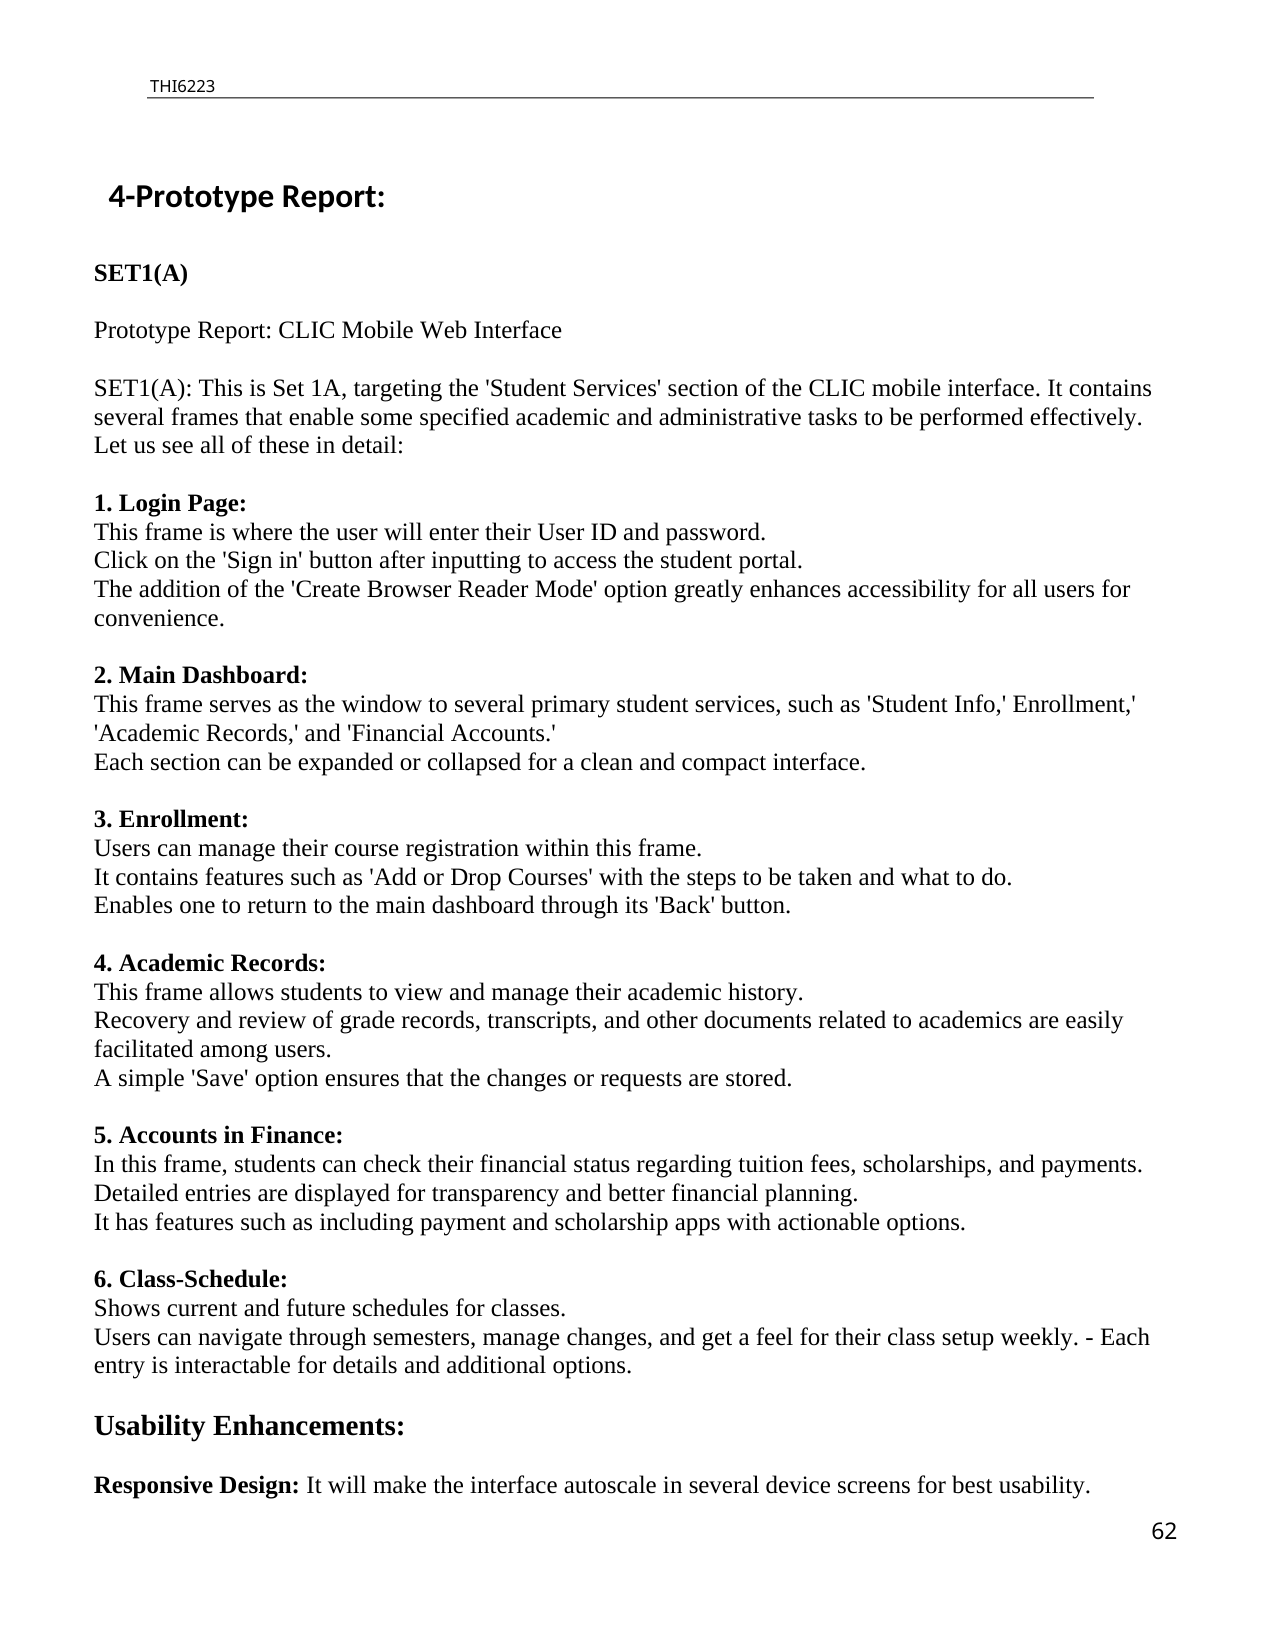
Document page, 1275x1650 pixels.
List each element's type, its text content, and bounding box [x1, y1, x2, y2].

text It contains features such as 'Add or Drop Courses' with the steps to be taken and what to do. [94, 862, 1177, 890]
text SET1(A) [94, 258, 1177, 287]
text Responsive Design: It will make the interface autoscale in several device screens for best usability. [94, 1470, 1177, 1499]
text Shows current and future schedules for classes. [94, 1293, 1177, 1322]
text 6. Class-Schedule: [94, 1264, 1177, 1293]
text Prototype Report: CLIC Mobile Web Interface [94, 315, 1177, 344]
text In this frame, students can check their financial status regarding tuition fees, scholarships, and payments. [94, 1149, 1177, 1178]
text Enables one to return to the main dashboard through its 'Back' button. [94, 890, 1177, 919]
text This frame is where the user will enter their User ID and password. [94, 517, 1177, 545]
text 4. Academic Records: [94, 948, 1177, 977]
subtitle 4-Prototype Report: [108, 175, 1177, 216]
text 3. Enrollment: [94, 804, 1177, 833]
text The addition of the 'Create Browser Reader Mode' option greatly enhances accessibility for all users for convenience. [94, 574, 1177, 632]
text A simple 'Save' option ensures that the changes or requests are stored. [94, 1063, 1177, 1092]
text Usability Enhancements: [94, 1408, 1177, 1441]
text Users can manage their course registration within this frame. [94, 833, 1177, 862]
text It has features such as including payment and scholarship apps with actionable options. [94, 1207, 1177, 1235]
text 5. Accounts in Finance: [94, 1120, 1177, 1149]
text Click on the 'Sign in' button after inputting to access the student portal. [94, 545, 1177, 574]
text SET1(A): This is Set 1A, targeting the 'Student Services' section of the CLIC mobile interface. It contains several frames that enable some specified academic and administrative tasks to be performed effectively. Let us see all of these in detail: [94, 373, 1177, 459]
text Each section can be expanded or collapsed for a clean and compact interface. [94, 747, 1177, 775]
text 1. Login Page: [94, 488, 1177, 517]
text Detailed entries are displayed for transparency and better financial planning. [94, 1178, 1177, 1207]
text 2. Main Dashboard: [94, 660, 1177, 689]
text Users can navigate through semesters, manage changes, and get a feel for their class setup weekly. - Each entry is interactable for details and additional options. [94, 1322, 1177, 1379]
text This frame serves as the window to several primary student services, such as 'Student Info,' Enrollment,' 'Academic Records,' and 'Financial Accounts.' [94, 689, 1177, 747]
text Recovery and review of grade records, transcripts, and other documents related to academics are easily facilitated among users. [94, 1005, 1177, 1063]
text This frame allows students to view and manage their academic history. [94, 977, 1177, 1005]
